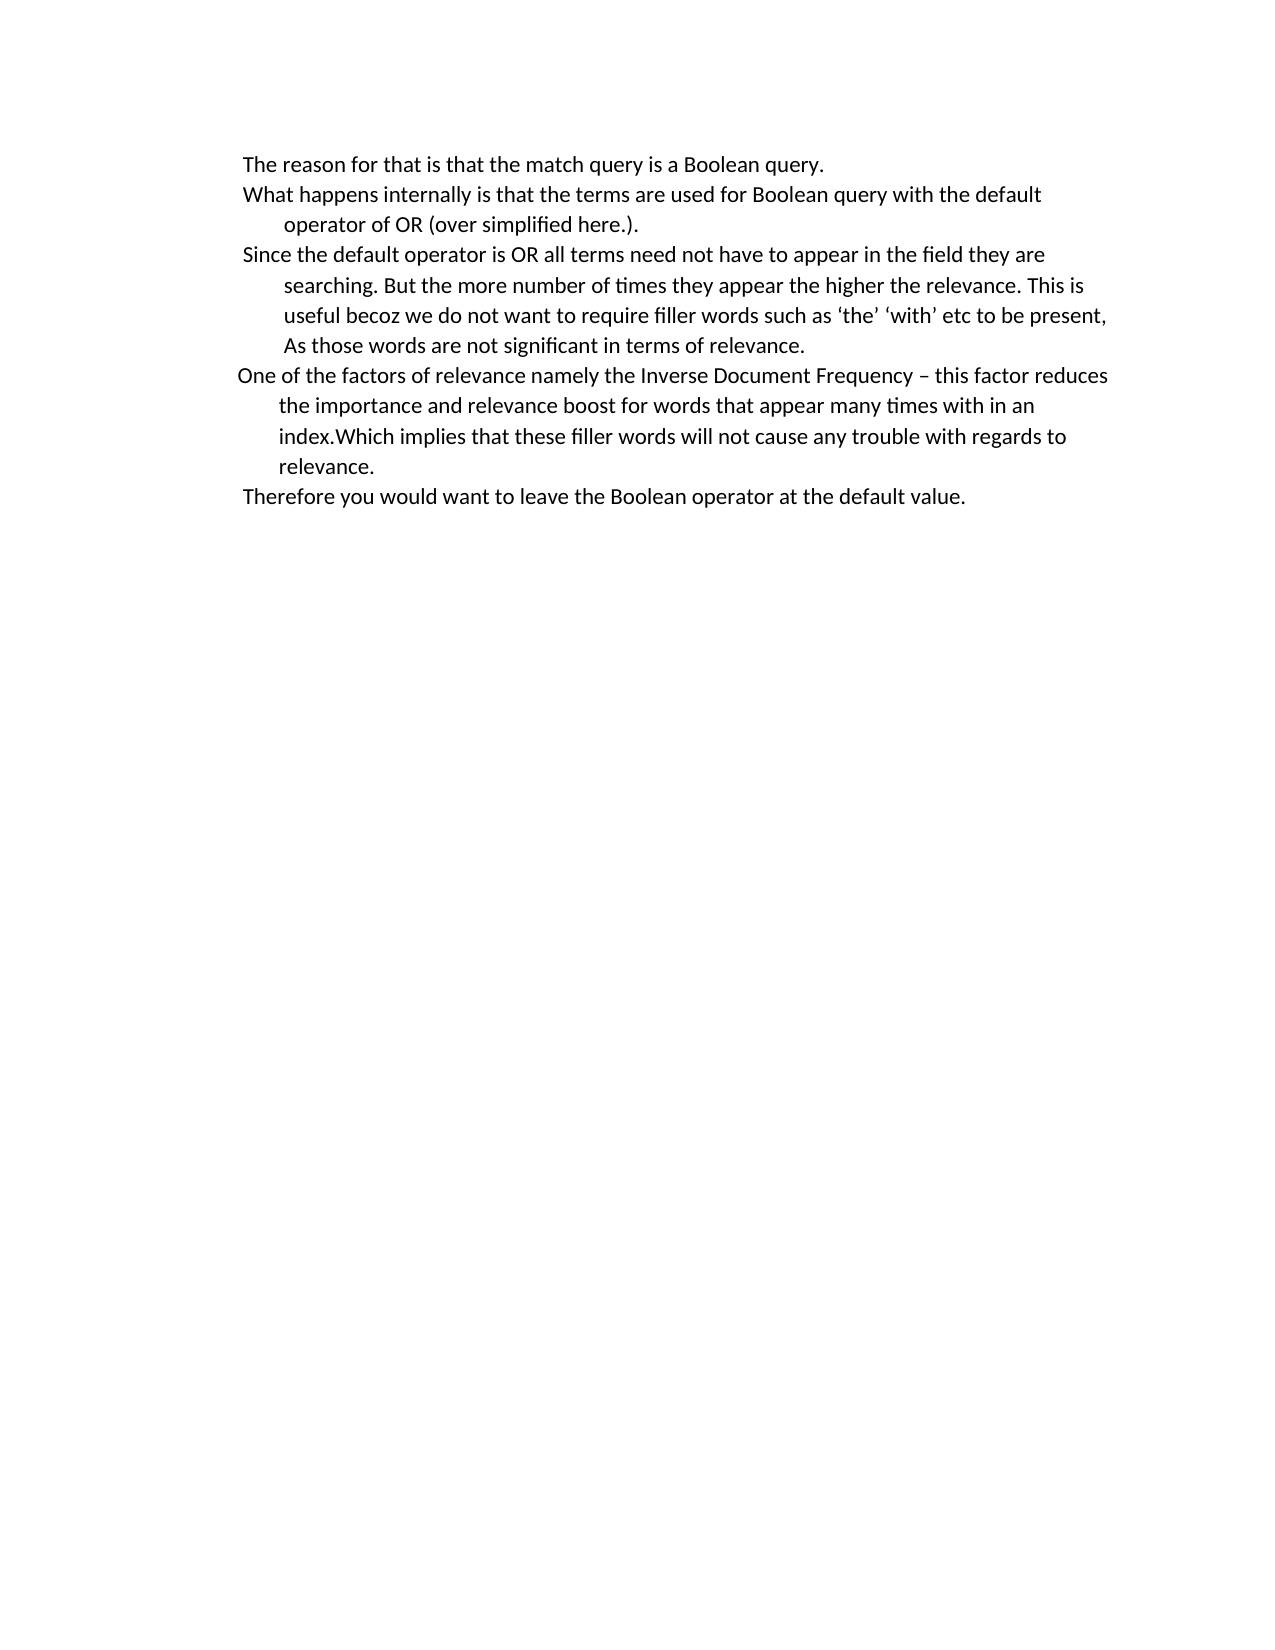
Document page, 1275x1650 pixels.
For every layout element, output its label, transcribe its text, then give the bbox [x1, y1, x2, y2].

text The reason for that is that the match query is a Boolean query. What happens internally is that the terms are used for Boolean query with the default operator of OR (over simplified here.). Since the default operator is OR all terms need not have to appear in the field they are searching. But the more number of times they appear the higher the relevance. This is useful becoz we do not want to require filler words such as ‘the’ ‘with’ etc to be present, As those words are not significant in terms of relevance. One of the factors of relevance namely the Inverse Document Frequency – this factor reduces the importance and relevance boost for words that appear many times with in an index.Which implies that these filler words will not cause any trouble with regards to relevance. Therefore you would want to leave the Boolean operator at the default value. [150, 150, 1125, 510]
